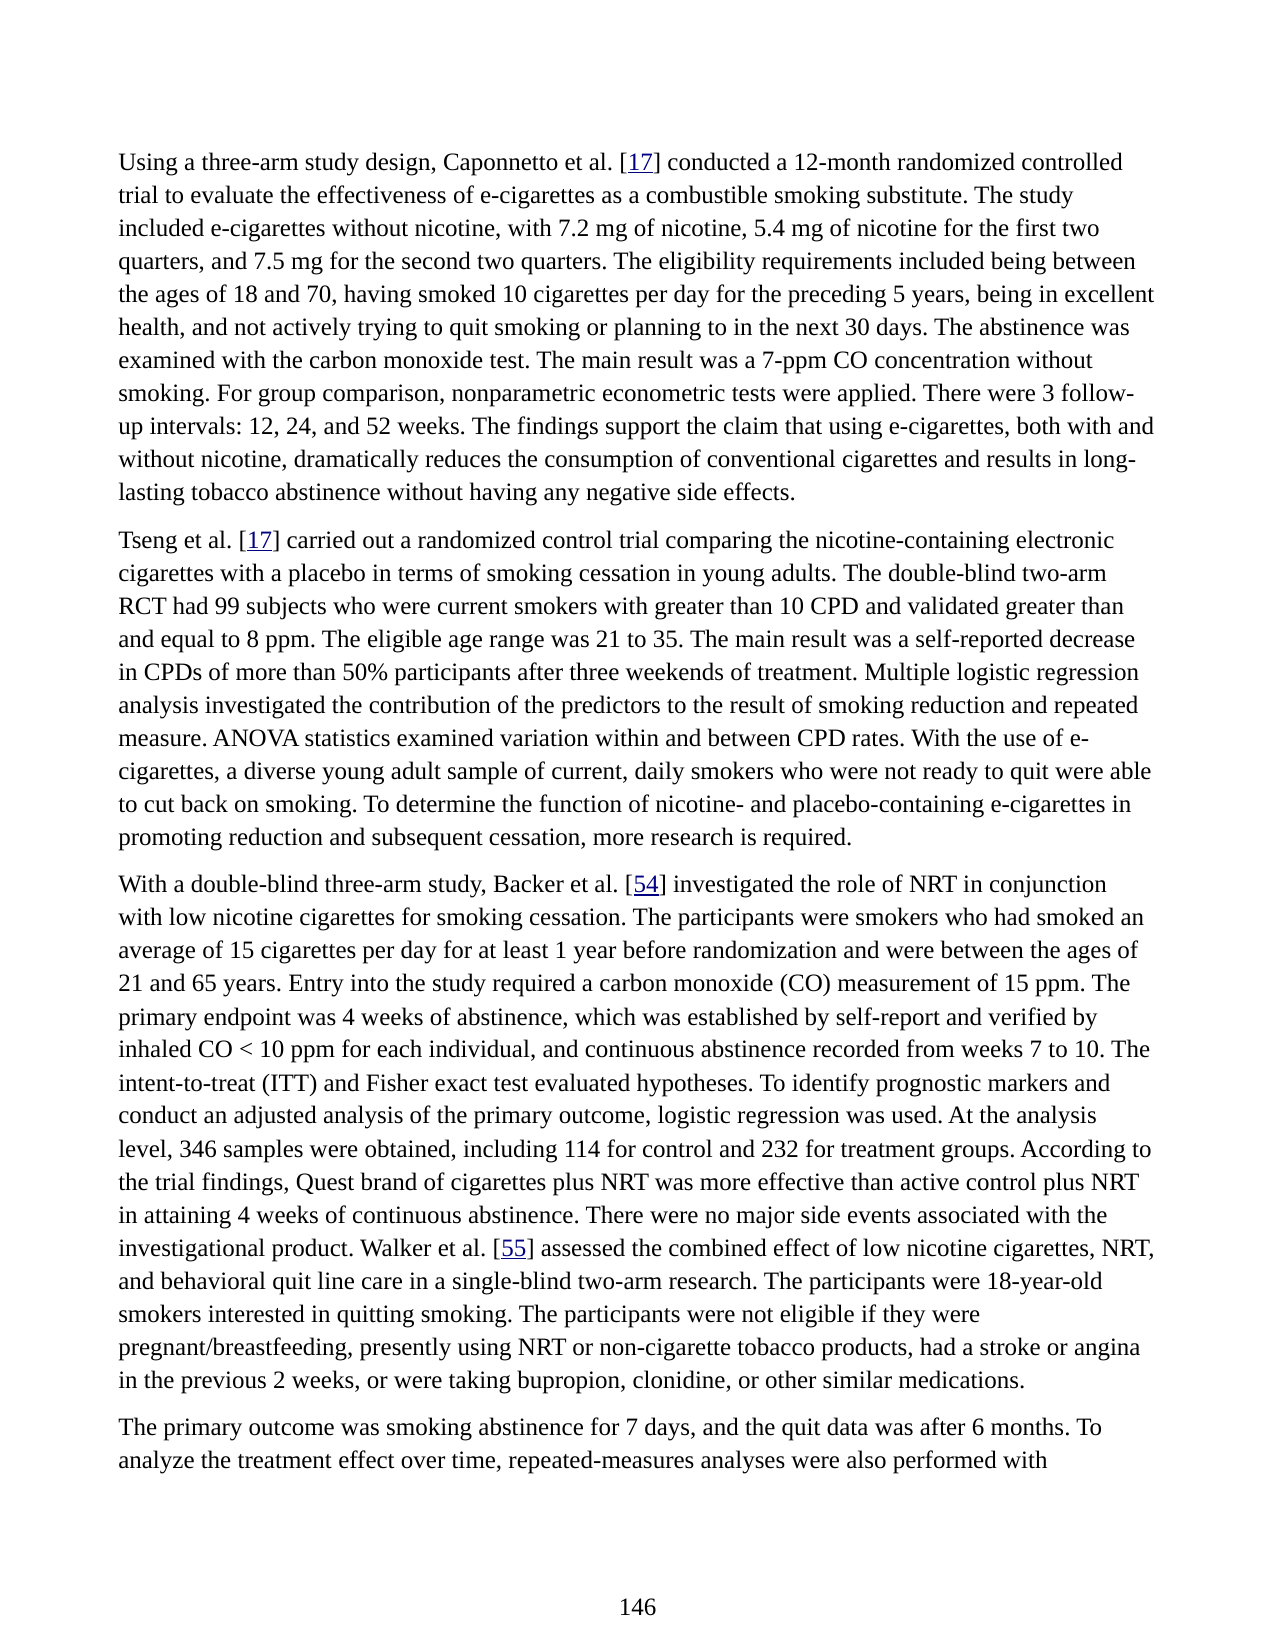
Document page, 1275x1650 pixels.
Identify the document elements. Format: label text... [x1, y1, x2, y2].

text Tseng et al. [17] carried out a randomized control trial comparing the nicotine-containing electronic cigarettes with a placebo in terms of smoking cessation in young adults. The double-blind two-arm RCT had 99 subjects who were current smokers with greater than 10 CPD and validated greater than and equal to 8 ppm. The eligible age range was 21 to 35. The main result was a self-reported decrease in CPDs of more than 50% participants after three weekends of treatment. Multiple logistic regression analysis investigated the contribution of the predictors to the result of smoking reduction and repeated measure. ANOVA statistics examined variation within and between CPD rates. With the use of e-cigarettes, a diverse young adult sample of current, daily smokers who were not ready to quit were able to cut back on smoking. To determine the function of nicotine- and placebo-containing e-cigarettes in promoting reduction and subsequent cessation, more research is required. [118, 525, 1157, 851]
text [118, 1412, 1157, 1474]
text With a double-blind three-arm study, Backer et al. [54] investigated the role of NRT in conjunction with low nicotine cigarettes for smoking cessation. The participants were smokers who had smoked an average of 15 cigarettes per day for at least 1 year before randomization and were between the ages of 21 and 65 years. Entry into the study required a carbon monoxide (CO) measurement of 15 ppm. The primary endpoint was 4 weeks of abstinence, which was established by self-report and verified by inhaled CO < 10 ppm for each individual, and continuous abstinence recorded from weeks 7 to 10. The intent-to-treat (ITT) and Fisher exact test evaluated hypotheses. To identify prognostic markers and conduct an adjusted analysis of the primary outcome, logistic regression was used. At the analysis level, 346 samples were obtained, including 114 for control and 232 for treatment groups. According to the trial findings, Quest brand of cigarettes plus NRT was more effective than active control plus NRT in attaining 4 weeks of continuous abstinence. There were no major side events associated with the investigational product. Walker et al. [55] assessed the combined effect of low nicotine cigarettes, NRT, and behavioral quit line care in a single-blind two-arm research. The participants were 18-year-old smokers interested in quitting smoking. The participants were not eligible if they were pregnant/breastfeeding, presently using NRT or non-cigarette tobacco products, had a stroke or angina in the previous 2 weeks, or were taking bupropion, clonidine, or other similar medications. [118, 869, 1157, 1393]
text Using a three-arm study design, Caponnetto et al. [17] conducted a 12-month randomized controlled trial to evaluate the effectiveness of e-cigarettes as a combustible smoking substitute. The study included e-cigarettes without nicotine, with 7.2 mg of nicotine, 5.4 mg of nicotine for the first two quarters, and 7.5 mg for the second two quarters. The eligibility requirements included being between the ages of 18 and 70, having smoked 10 cigarettes per day for the preceding 5 years, being in excellent health, and not actively trying to quit smoking or planning to in the next 30 days. The abstinence was examined with the carbon monoxide test. The main result was a 7-ppm CO concentration without smoking. For group comparison, nonparametric econometric tests were applied. There were 3 follow-up intervals: 12, 24, and 52 weeks. The findings support the claim that using e-cigarettes, both with and without nicotine, dramatically reduces the consumption of conventional cigarettes and results in long-lasting tobacco abstinence without having any negative side effects. [118, 147, 1157, 506]
